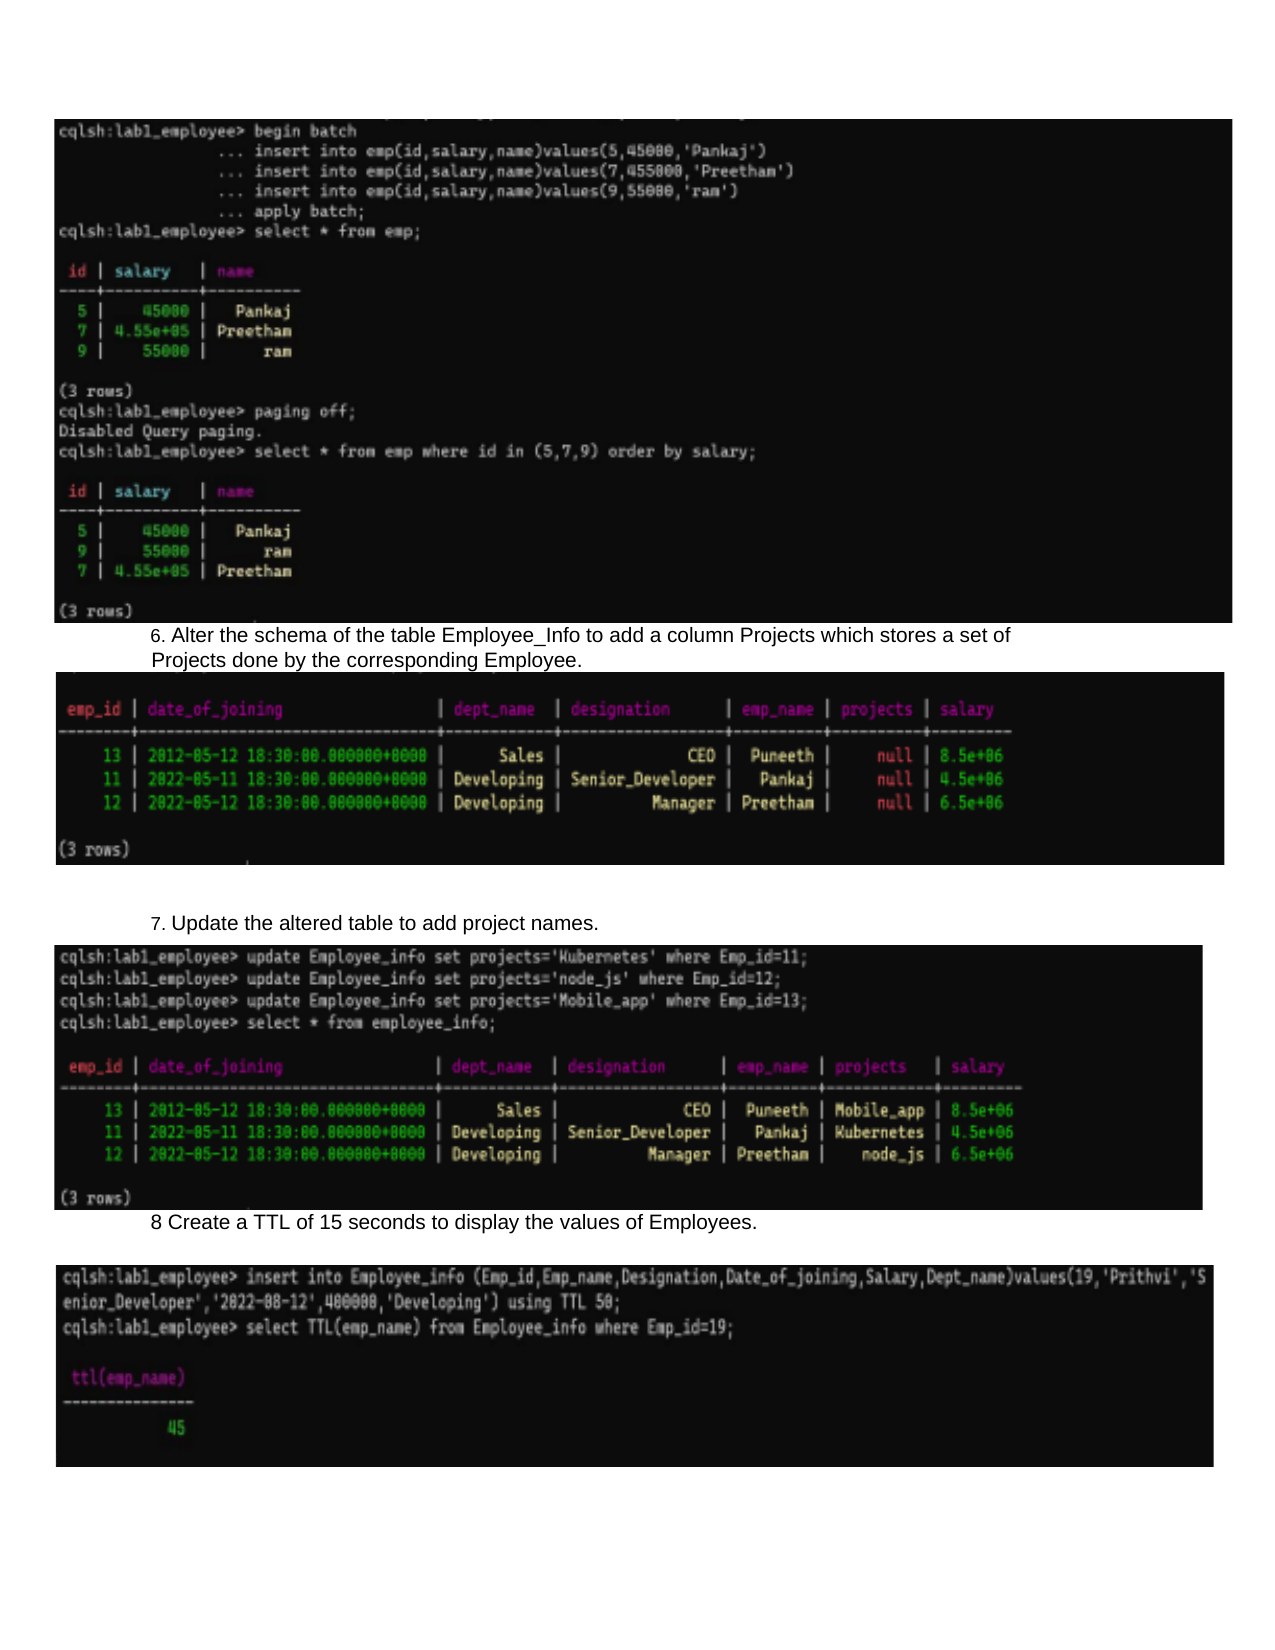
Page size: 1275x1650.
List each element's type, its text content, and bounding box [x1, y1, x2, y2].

picture [55, 672, 1225, 865]
text 7. Update the altered table to add project names. [56, 865, 1224, 934]
picture [54, 945, 1203, 1210]
text 6. Alter the schema of the table Employee_Info to add a column Projects which stores a set of Projects done by the corresponding Employee. [150, 623, 1067, 672]
picture [55, 1265, 1214, 1467]
text 8 Create a TTL of 15 seconds to display the values of Employees. [150, 1210, 1232, 1234]
picture [54, 119, 1233, 623]
